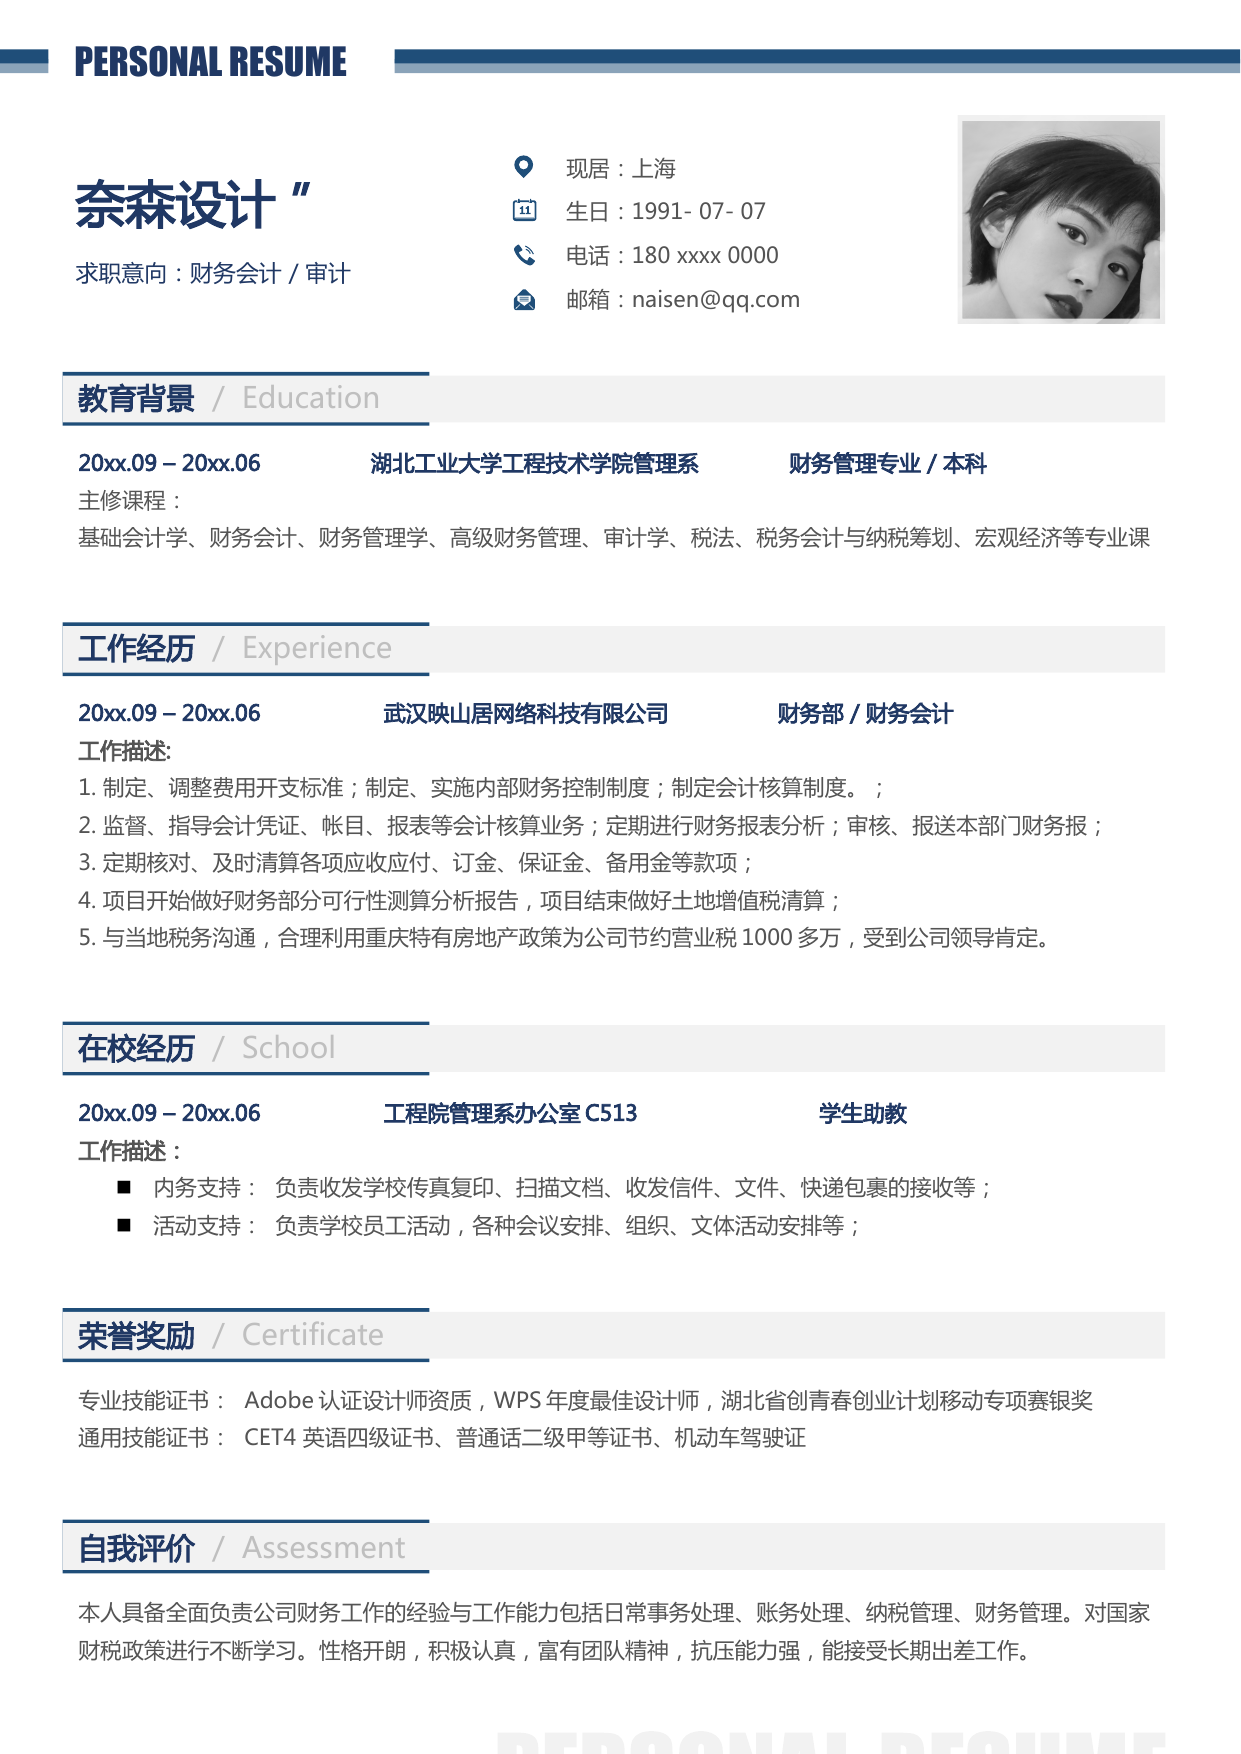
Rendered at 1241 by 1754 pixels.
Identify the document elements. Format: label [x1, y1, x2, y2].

picture [963, 121, 1160, 318]
